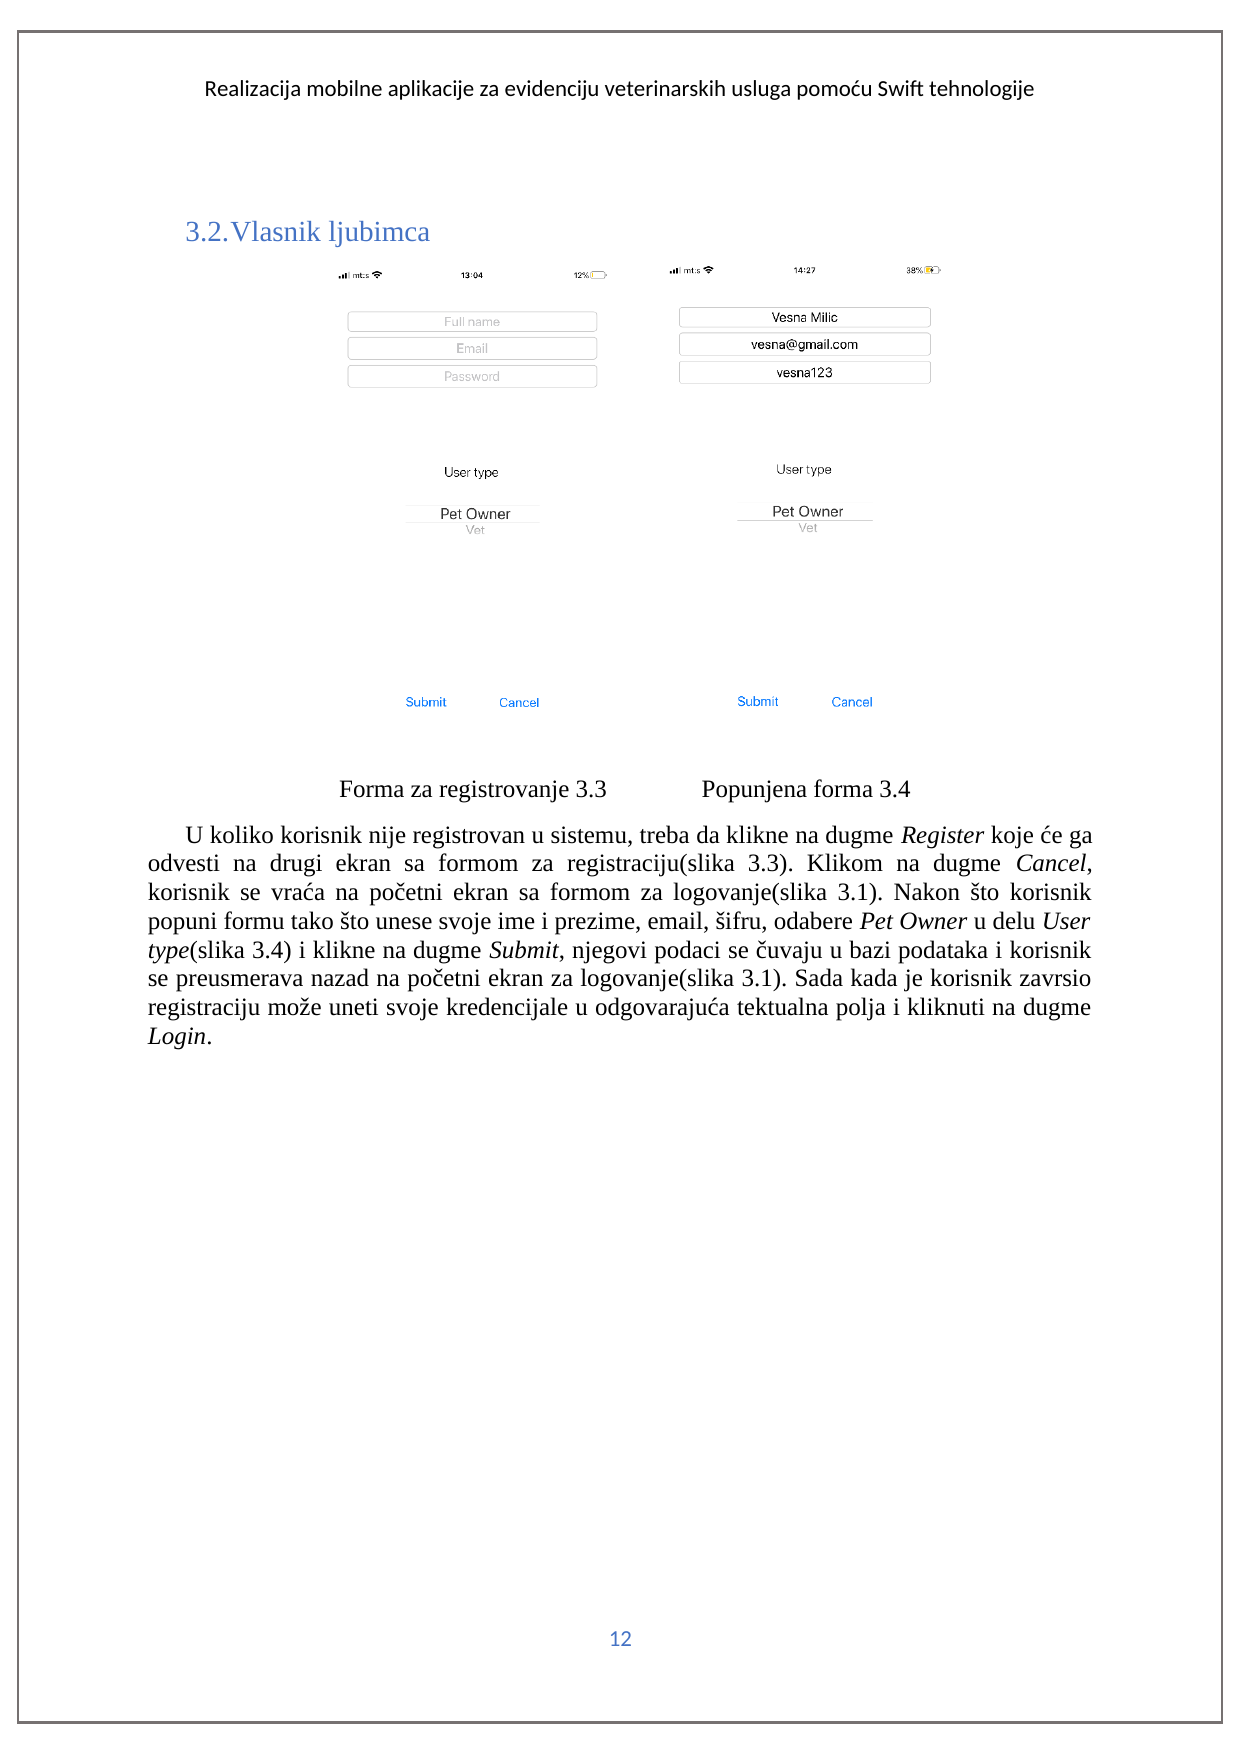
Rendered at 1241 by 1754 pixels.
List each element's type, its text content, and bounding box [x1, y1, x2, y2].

text U koliko korisnik nije registrovan u sistemu, treba da klikne na dugme Register koje će ga odvesti na drugi ekran sa formom za registraciju(slika 3.3). Klikom na dugme Cancel, korisnik se vraća na početni ekran sa formom za logovanje(slika 3.1). Nakon što korisnik popuni formu tako što unese svoje ime i prezime, email, šifru, odabere Pet Owner u delu User type(slika 3.4) i klikne na dugme Submit, njegovi podaci se čuvaju u bazi podataka i korisnik se preusmerava nazad na početni ekran za logovanje(slika 3.1). Sada kada je korisnik zavrsio registraciju može uneti svoje kredencijale u odgovarajuća tektualna polja i kliknuti na dugme Login. [148, 820, 1093, 1050]
list Vlasnik ljubimca [185, 214, 1093, 247]
picture [334, 268, 610, 758]
picture [665, 263, 944, 758]
text Forma za registrovanje 3.3 Popunjena forma 3.4 [333, 774, 1093, 803]
